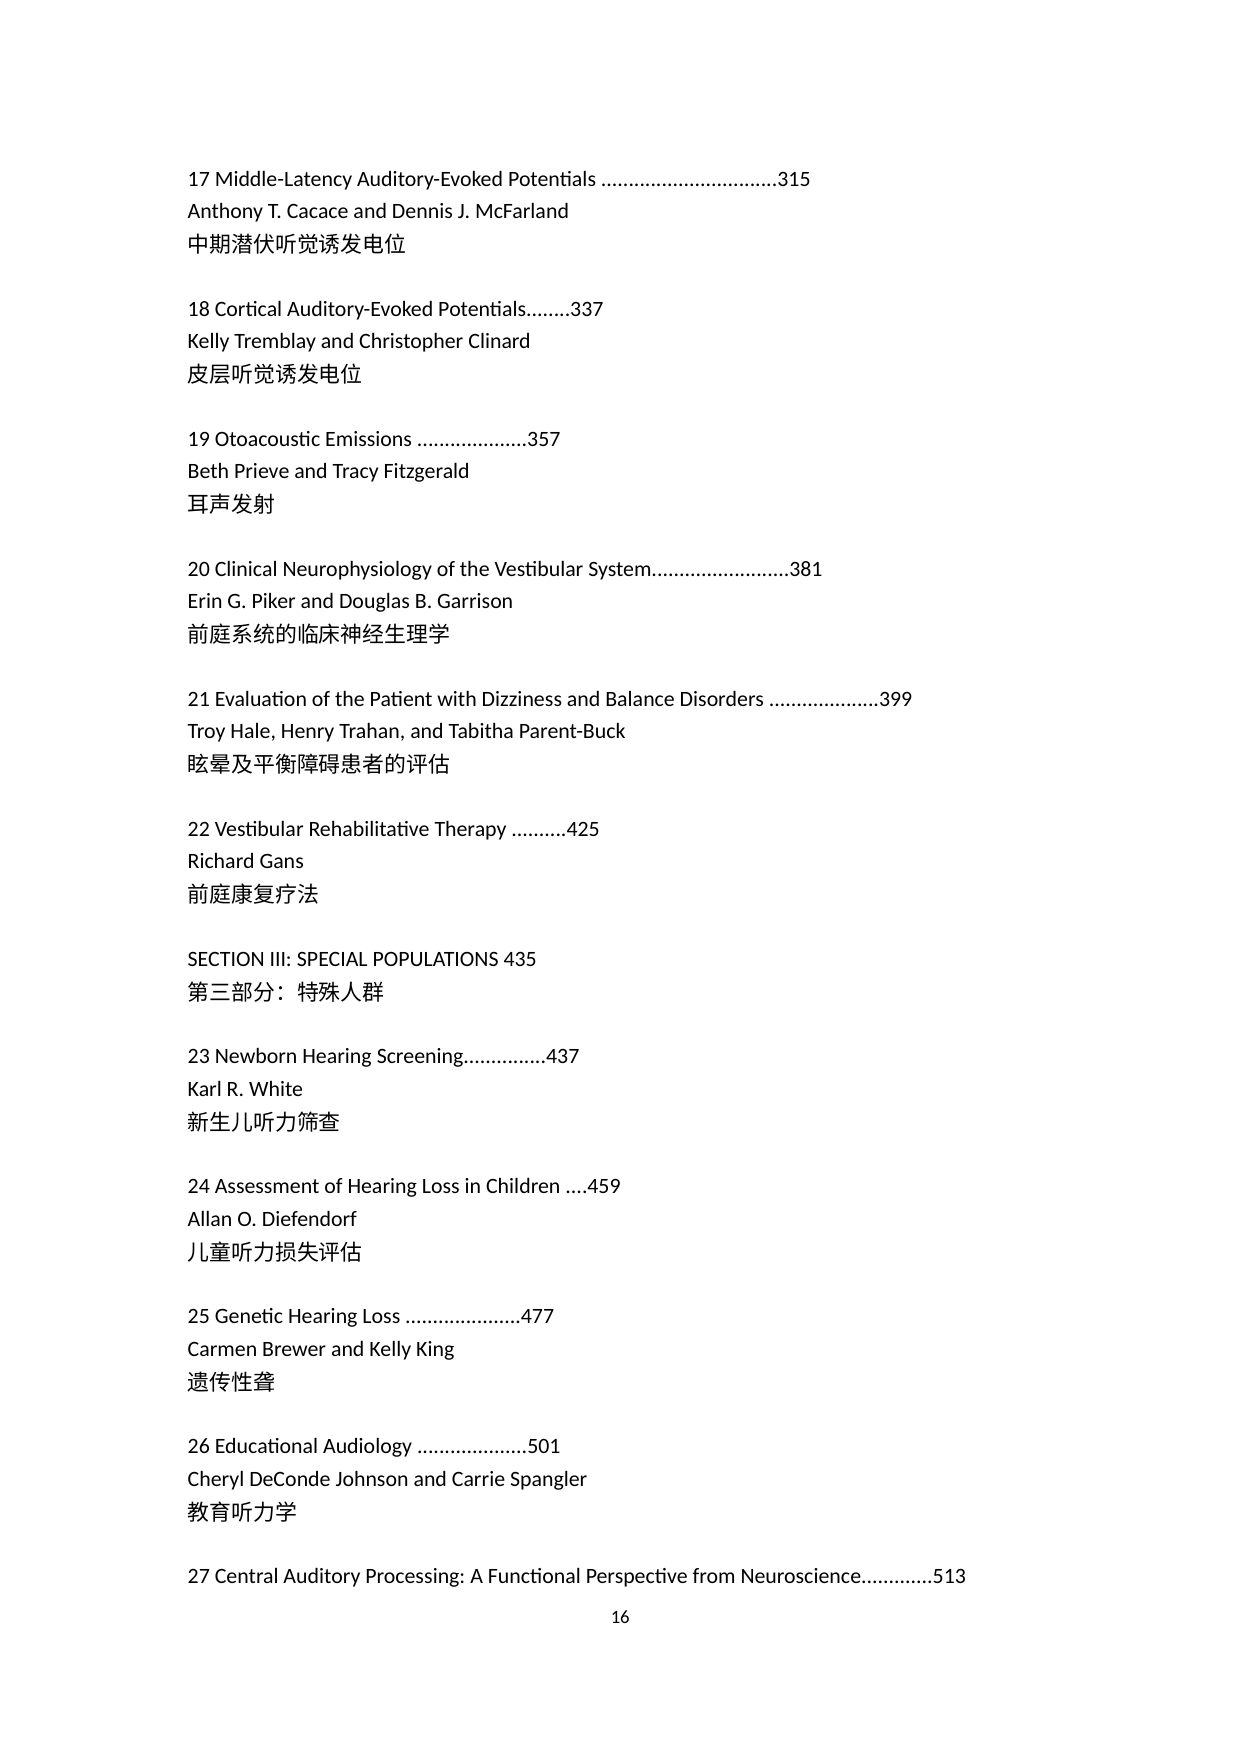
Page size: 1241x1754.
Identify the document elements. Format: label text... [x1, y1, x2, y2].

text 第三部分：特殊人群 [187, 974, 1053, 1007]
text 中期潜伏听觉诱发电位 [187, 227, 1053, 259]
text Beth Prieve and Tracy Fitzgerald [187, 454, 1053, 487]
text 教育听力学 [187, 1494, 1053, 1527]
text 21 Evaluation of the Patient with Dizziness and Balance Disorders ....................399 [187, 682, 1053, 714]
text 18 Cortical Auditory-Evoked Potentials........337 [187, 292, 1053, 324]
text 前庭系统的临床神经生理学 [187, 617, 1053, 649]
text 25 Genetic Hearing Loss .....................477 [187, 1299, 1053, 1332]
text SECTION III: SPECIAL POPULATIONS 435 [187, 942, 1053, 974]
text Allan O. Diefendorf [187, 1202, 1053, 1234]
text 前庭康复疗法 [187, 877, 1053, 909]
text 新生儿听力筛查 [187, 1104, 1053, 1137]
text 27 Central Auditory Processing: A Functional Perspective from Neuroscience.............513 [187, 1559, 1053, 1592]
text 耳声发射 [187, 487, 1053, 519]
text 17 Middle-Latency Auditory-Evoked Potentials ................................315 [187, 162, 1053, 194]
text 遗传性聋 [187, 1364, 1053, 1397]
text 19 Otoacoustic Emissions ....................357 [187, 422, 1053, 454]
text Karl R. White [187, 1072, 1053, 1104]
text Cheryl DeConde Johnson and Carrie Spangler [187, 1462, 1053, 1494]
text Troy Hale, Henry Trahan, and Tabitha Parent-Buck [187, 714, 1053, 747]
text 20 Clinical Neurophysiology of the Vestibular System.........................381 [187, 552, 1053, 584]
text Richard Gans [187, 844, 1053, 877]
text Erin G. Piker and Douglas B. Garrison [187, 584, 1053, 617]
text Carmen Brewer and Kelly King [187, 1332, 1053, 1364]
text 24 Assessment of Hearing Loss in Children ....459 [187, 1169, 1053, 1202]
text Anthony T. Cacace and Dennis J. McFarland [187, 194, 1053, 227]
text Kelly Tremblay and Christopher Clinard [187, 324, 1053, 357]
text 22 Vestibular Rehabilitative Therapy ..........425 [187, 812, 1053, 844]
text 皮层听觉诱发电位 [187, 357, 1053, 389]
text 26 Educational Audiology ....................501 [187, 1429, 1053, 1462]
text 23 Newborn Hearing Screening...............437 [187, 1039, 1053, 1072]
text 儿童听力损失评估 [187, 1234, 1053, 1267]
text 眩晕及平衡障碍患者的评估 [187, 747, 1053, 779]
